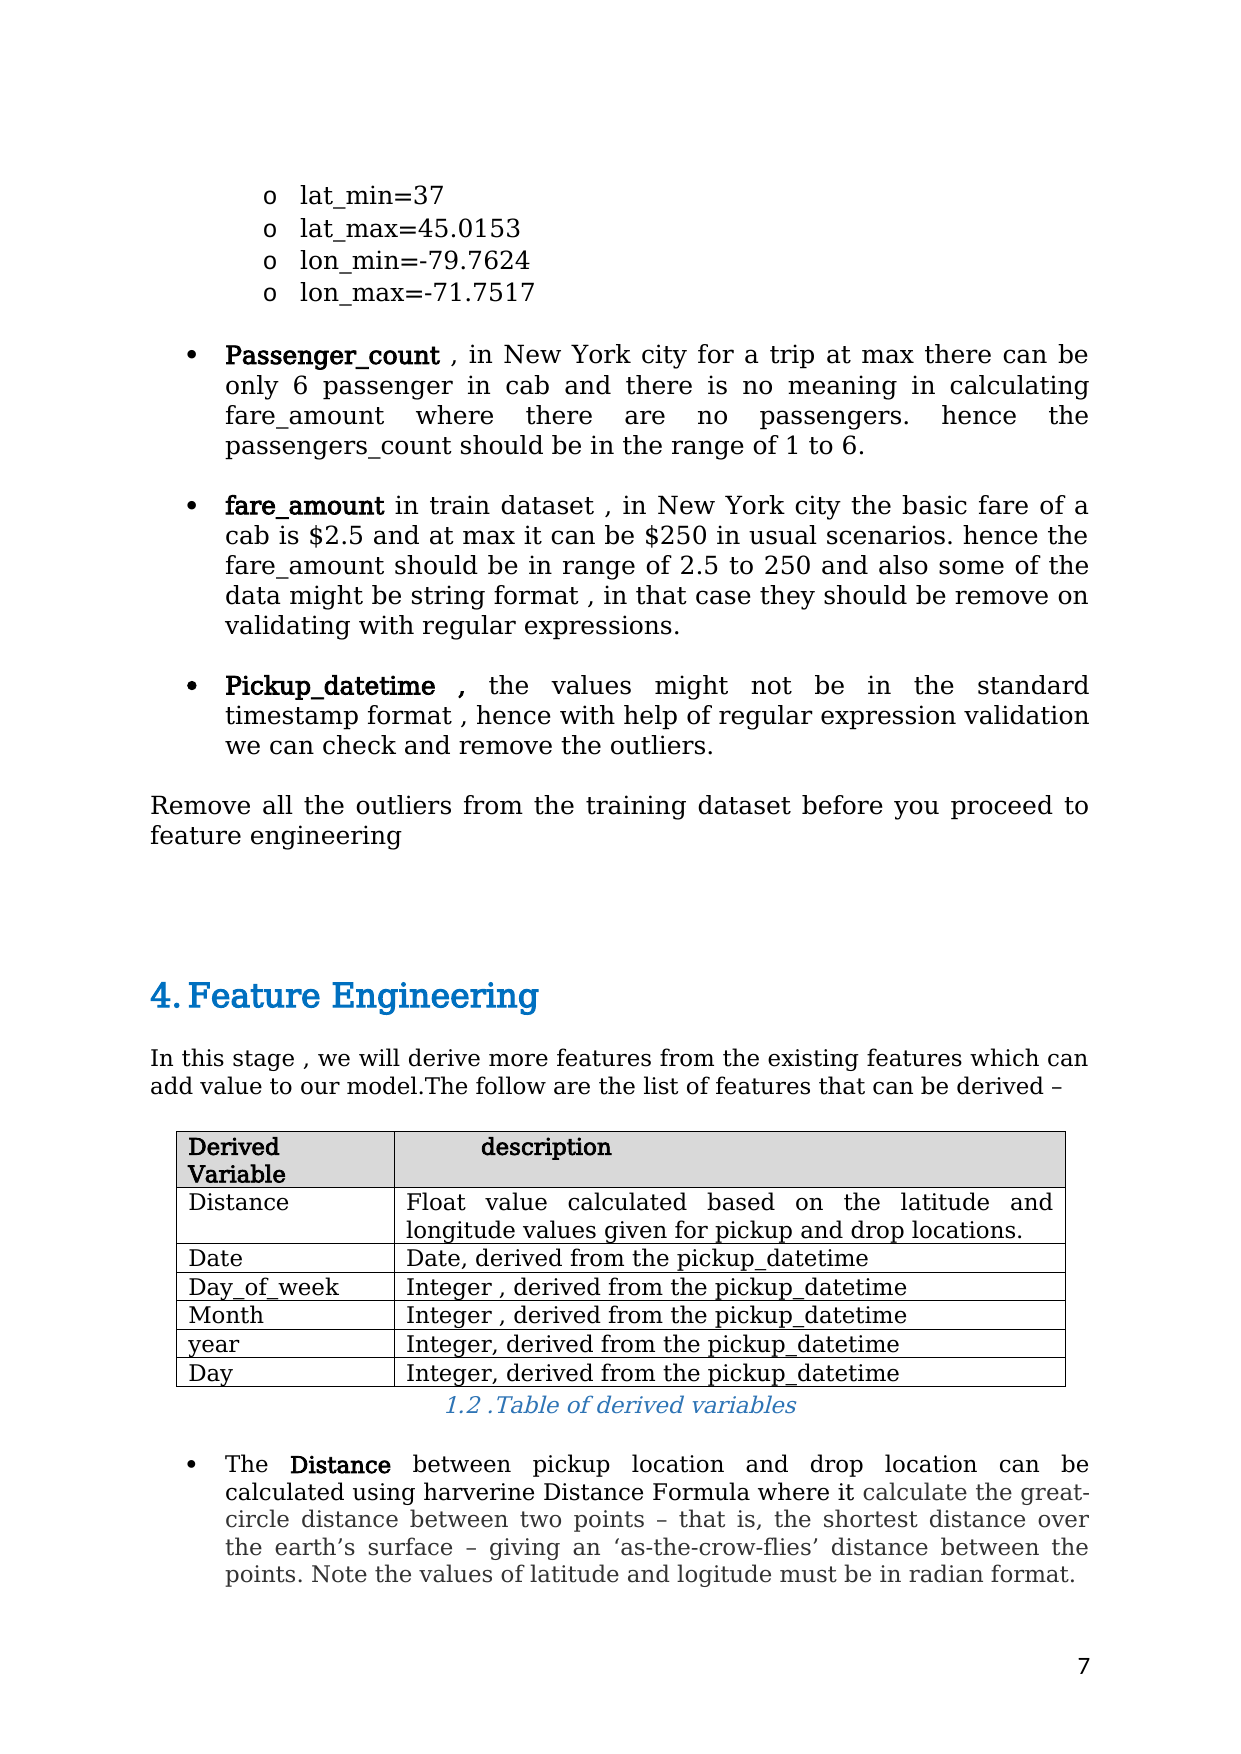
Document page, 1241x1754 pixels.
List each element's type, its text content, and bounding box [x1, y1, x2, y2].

table_cell Date, derived from the pickup_datetime [395, 1244, 1065, 1272]
subtitle Feature Engineering [150, 974, 1090, 1014]
subtitle 1.2 .Table of derived variables [150, 1162, 1090, 1418]
table_cell Integer, derived from the pickup_datetime [395, 1330, 1065, 1357]
table_cell Day_of_week [177, 1273, 394, 1300]
table_cell Integer , derived from the pickup_datetime [395, 1301, 1065, 1329]
table_header description [395, 1132, 1065, 1187]
list Passenger_count , in New York city for a trip at max there can be only 6 passenger in cab and there is no meaning in calculating fare_amount where there are no passengers. hence the passengers_count should be in the range of 1 to 6. [187, 339, 1090, 459]
table_cell Day [177, 1358, 394, 1386]
table_cell Integer, derived from the pickup_datetime [395, 1358, 1065, 1386]
list Pickup_datetime , the values might not be in the standard timestamp format , hence with help of regular expression validation we can check and remove the outliers. [187, 669, 1090, 760]
list lat_max=45.0153 [262, 212, 1090, 244]
list lon_max=-71.7517 [262, 277, 1090, 309]
table_cell Distance [177, 1188, 394, 1243]
text In this stage , we will derive more features from the existing features which can add value to our model.The follow are the list of features that can be derived – [150, 1044, 1090, 1099]
list lat_min=37 [262, 180, 1090, 212]
table_cell year [177, 1330, 394, 1357]
list lon_min=-79.7624 [262, 244, 1090, 277]
table_cell Date [177, 1244, 394, 1272]
text Remove all the outliers from the training dataset before you proceed to feature engineering [150, 790, 1090, 850]
table_cell Month [177, 1301, 394, 1329]
list fare_amount in train dataset , in New York city the basic fare of a cab is $2.5 and at max it can be $250 in usual scenarios. hence the fare_amount should be in range of 2.5 to 250 and also some of the data might be string format , in that case they should be remove on validating with regular expressions. [187, 489, 1090, 639]
table_cell Float value calculated based on the latitude and longitude values given for pickup and drop locations. [395, 1188, 1065, 1243]
list The Distance between pickup location and drop location can be calculated using harverine Distance Formula where it calculate the great-circle distance between two points – that is, the shortest distance over the earth’s surface – giving an ‘as-the-crow-flies’ distance between the points. Note the values of latitude and logitude must be in radian format. [187, 1450, 1090, 1588]
table_cell Integer , derived from the pickup_datetime [395, 1273, 1065, 1300]
table_header Derived Variable [177, 1132, 394, 1187]
